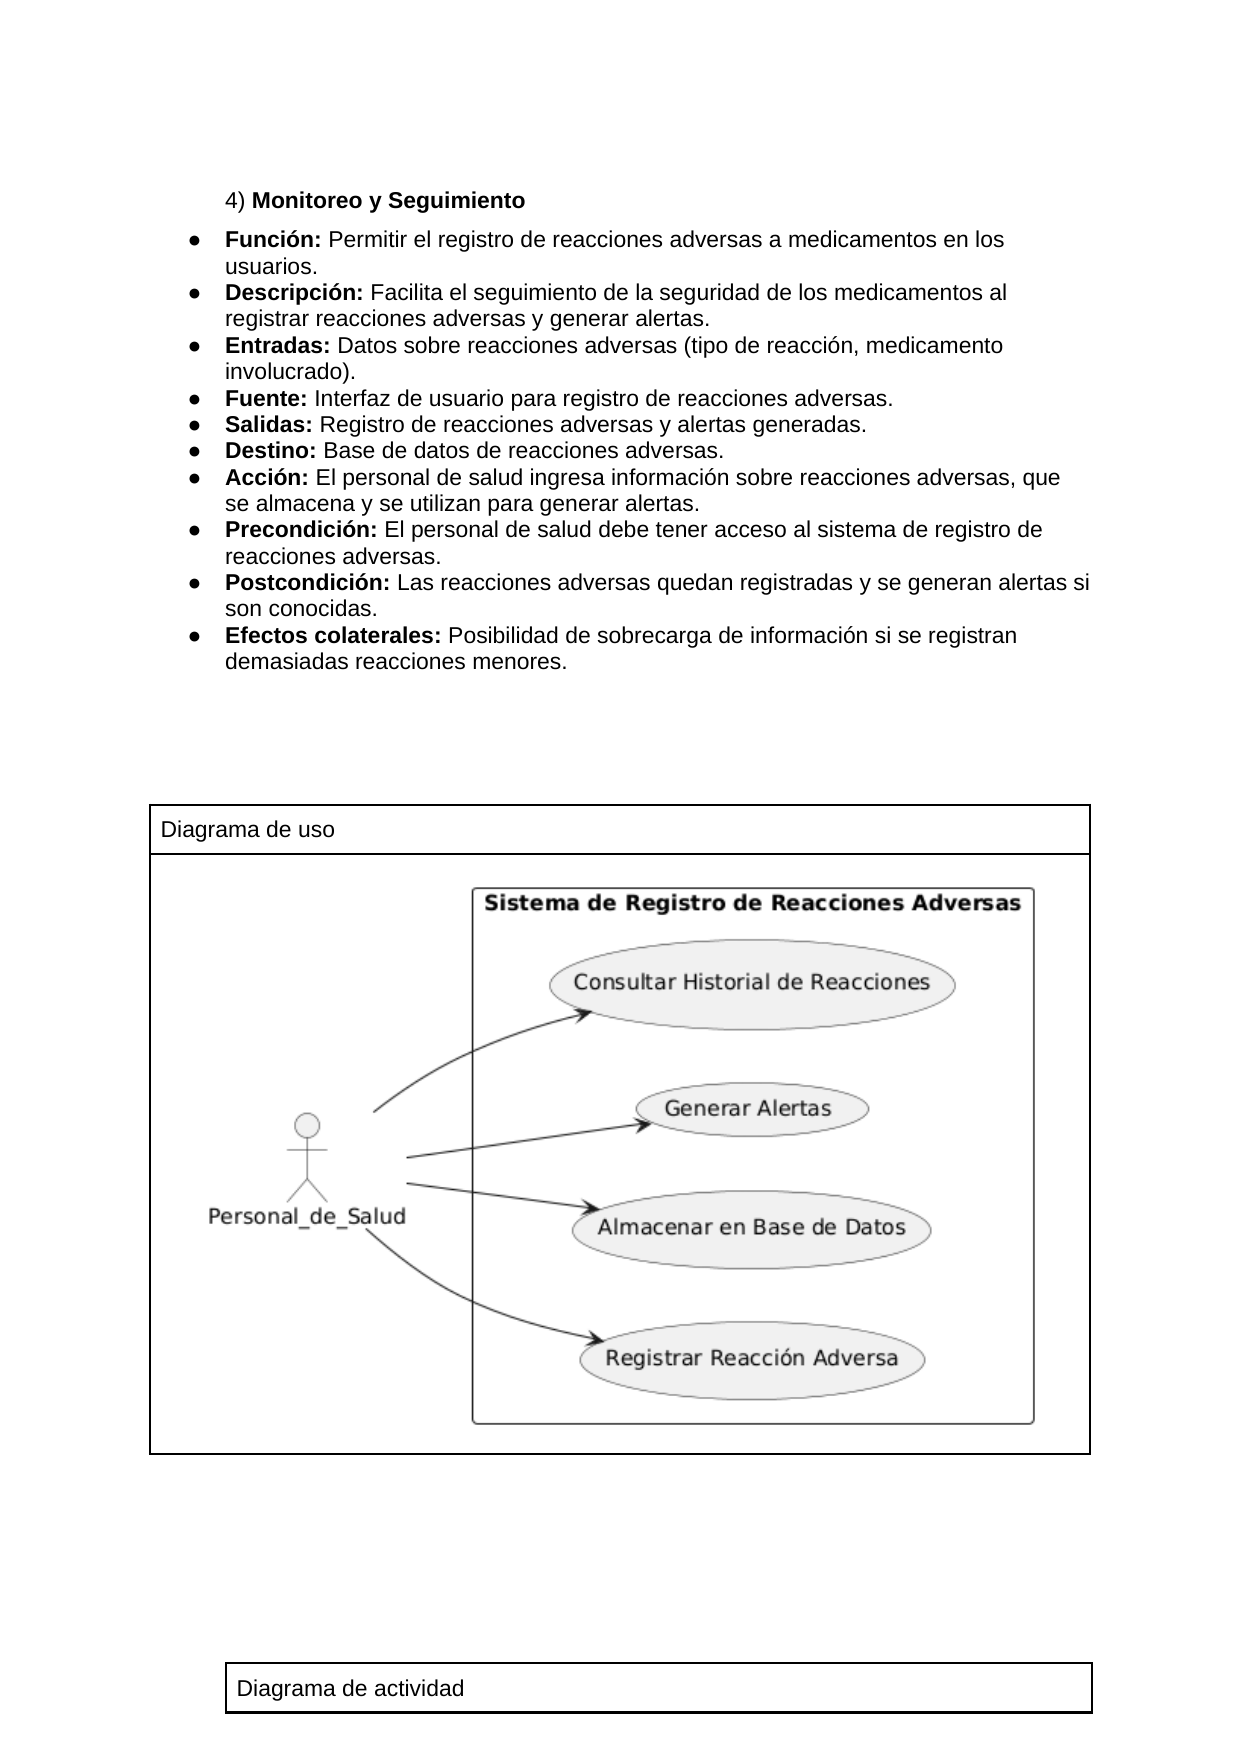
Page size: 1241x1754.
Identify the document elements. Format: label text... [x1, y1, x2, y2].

list Fuente: Interfaz de usuario para registro de reacciones adversas. [187, 384, 1090, 411]
list Descripción: Facilita el seguimiento de la seguridad de los medicamentos al registrar reacciones adversas y generar alertas. [187, 279, 1090, 332]
table_header Diagrama de uso [151, 806, 1089, 853]
picture [199, 877, 1041, 1431]
subtitle 4) Monitoreo y Seguimiento [225, 187, 1090, 214]
table_cell [151, 855, 1089, 1453]
list Función: Permitir el registro de reacciones adversas a medicamentos en los usuarios. [187, 226, 1090, 279]
list Destino: Base de datos de reacciones adversas. [187, 437, 1090, 463]
list Entradas: Datos sobre reacciones adversas (tipo de reacción, medicamento involucrado). [187, 332, 1090, 384]
list Acción: El personal de salud ingresa información sobre reacciones adversas, que se almacena y se utilizan para generar alertas. [187, 463, 1090, 516]
list Salidas: Registro de reacciones adversas y alertas generadas. [187, 411, 1090, 437]
table_header Diagrama de actividad [227, 1664, 1091, 1711]
list Postcondición: Las reacciones adversas quedan registradas y se generan alertas si son conocidas. [187, 569, 1090, 622]
list Precondición: El personal de salud debe tener acceso al sistema de registro de reacciones adversas. [187, 516, 1090, 569]
list Efectos colaterales: Posibilidad de sobrecarga de información si se registran demasiadas reacciones menores. [187, 622, 1090, 674]
